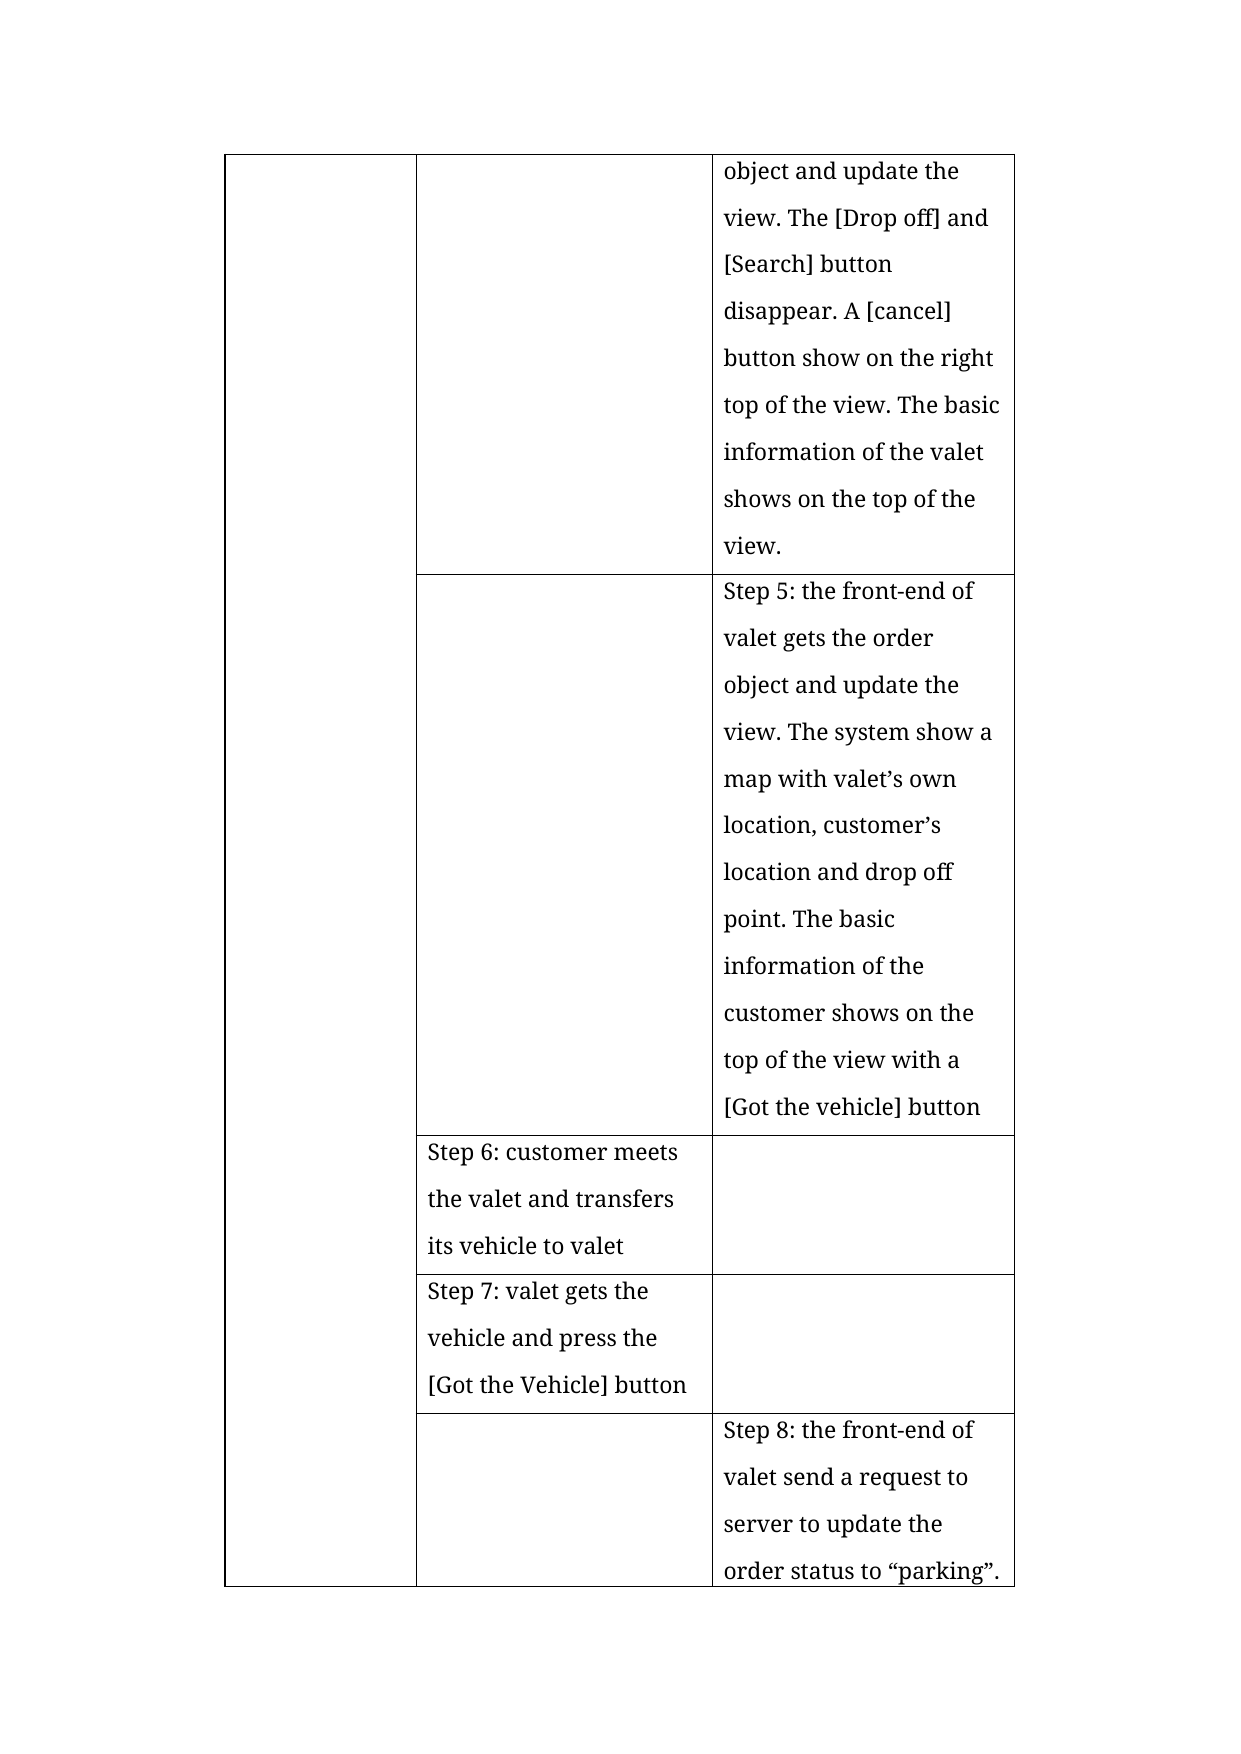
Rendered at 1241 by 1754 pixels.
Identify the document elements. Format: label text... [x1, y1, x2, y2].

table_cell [713, 1414, 1014, 1586]
table_cell Step 7: valet gets the vehicle and press the [Got the Vehicle] button [417, 1275, 712, 1413]
table_cell Step 6: customer meets the valet and transfers its vehicle to valet [417, 1136, 712, 1274]
table_cell [417, 155, 712, 574]
table_cell [417, 1414, 712, 1586]
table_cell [713, 155, 1014, 574]
table_cell [713, 1136, 1014, 1274]
table_cell [713, 1275, 1014, 1413]
table_cell Step 5: the front-end of valet gets the order object and update the view. The system show a map with valet’s own location, customer’s location and drop off point. The basic information of the customer shows on the top of the view with a [Got the vehicle] button [713, 575, 1014, 1135]
table_cell [417, 575, 712, 1135]
